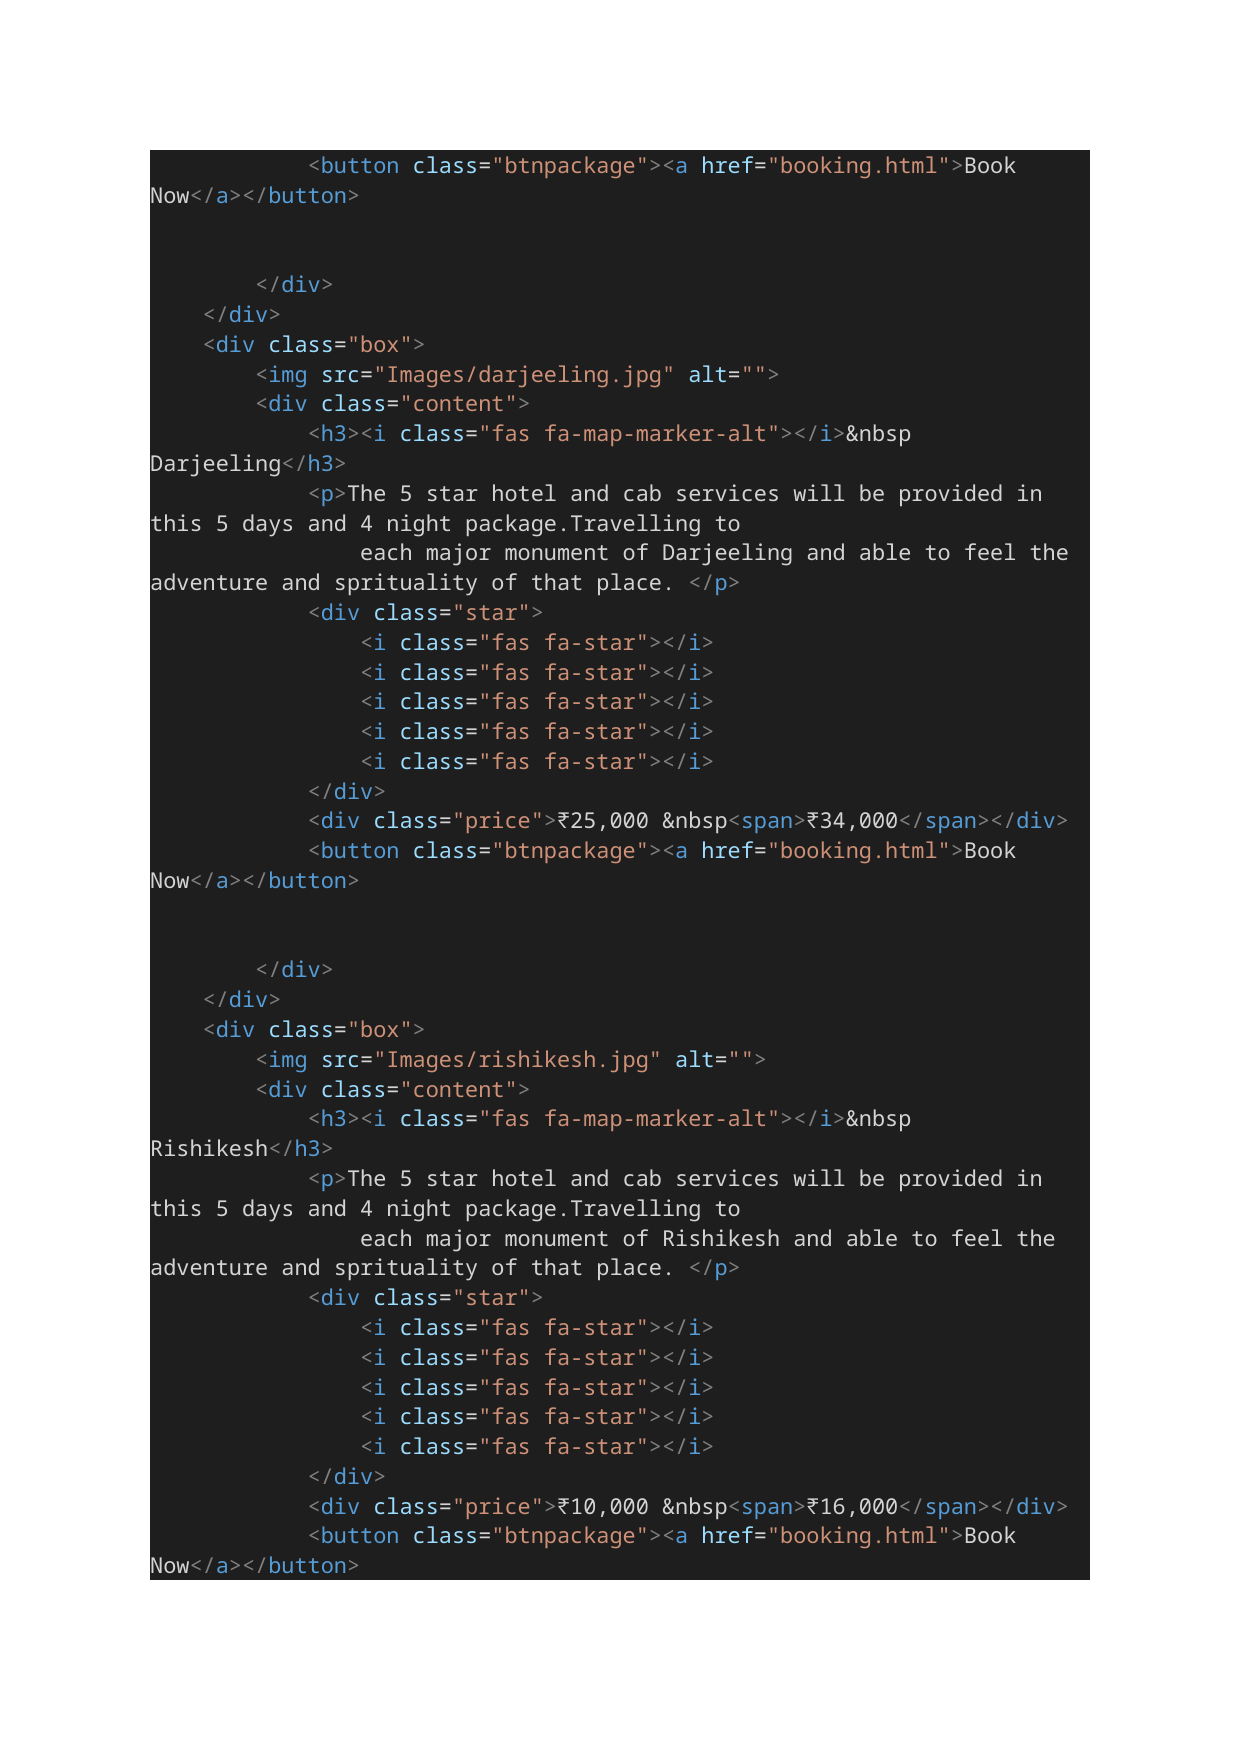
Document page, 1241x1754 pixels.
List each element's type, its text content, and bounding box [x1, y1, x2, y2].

text </div> [150, 776, 1090, 805]
text <div class="content"> [150, 1073, 1090, 1103]
text <i class="fas fa-star"></i> [150, 716, 1090, 746]
text <div class="box"> [150, 329, 1090, 358]
text <div class="price">₹10,000 &nbsp<span>₹16,000</span></div> [150, 1491, 1090, 1520]
text <i class="fas fa-star"></i> [150, 1371, 1090, 1401]
text </div> [150, 269, 1090, 299]
text <i class="fas fa-star"></i> [150, 1312, 1090, 1342]
text <div class="star"> [150, 597, 1090, 627]
text <i class="fas fa-star"></i> [150, 1431, 1090, 1461]
text <div class="content"> [150, 388, 1090, 418]
text <div class="box"> [150, 1014, 1090, 1044]
text <p>The 5 star hotel and cab services will be provided in this 5 days and 4 night package.Travelling to [150, 1163, 1090, 1222]
text <h3><i class="fas fa-map-marker-alt"></i>&nbsp Rishikesh</h3> [150, 1103, 1090, 1163]
text <div class="price">₹25,000 &nbsp<span>₹34,000</span></div> [150, 805, 1090, 835]
text <i class="fas fa-star"></i> [150, 627, 1090, 656]
text <button class="btnpackage"><a href="booking.html">Book Now</a></button> [150, 835, 1090, 895]
text </div> [150, 299, 1090, 329]
text <i class="fas fa-star"></i> [150, 746, 1090, 776]
text <h3><i class="fas fa-map-marker-alt"></i>&nbsp Darjeeling</h3> [150, 418, 1090, 478]
text <img src="Images/rishikesh.jpg" alt=""> [150, 1044, 1090, 1073]
text <i class="fas fa-star"></i> [150, 1401, 1090, 1431]
text </div> [150, 954, 1090, 984]
text </div> [150, 1461, 1090, 1491]
text <button class="btnpackage"><a href="booking.html">Book Now</a></button> [150, 150, 1090, 209]
text <i class="fas fa-star"></i> [150, 1342, 1090, 1371]
text each major monument of Rishikesh and able to feel the adventure and sprituality of that place. </p> [150, 1222, 1090, 1282]
text <i class="fas fa-star"></i> [150, 656, 1090, 686]
text </div> [150, 984, 1090, 1014]
text <div class="star"> [150, 1282, 1090, 1312]
text each major monument of Darjeeling and able to feel the adventure and sprituality of that place. </p> [150, 537, 1090, 597]
text <button class="btnpackage"><a href="booking.html">Book Now</a></button> [150, 1520, 1090, 1580]
text <p>The 5 star hotel and cab services will be provided in this 5 days and 4 night package.Travelling to [150, 478, 1090, 537]
text <img src="Images/darjeeling.jpg" alt=""> [150, 358, 1090, 388]
text <i class="fas fa-star"></i> [150, 686, 1090, 716]
